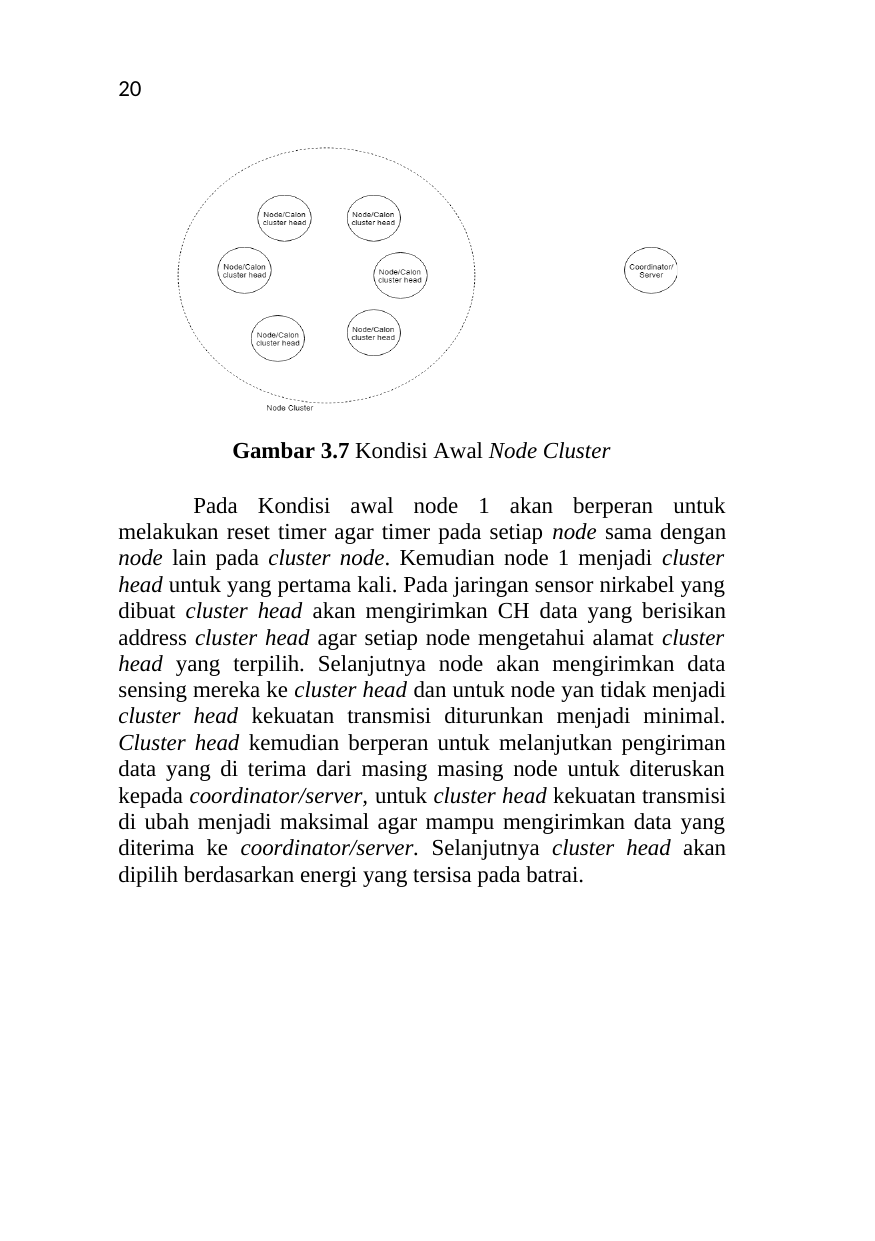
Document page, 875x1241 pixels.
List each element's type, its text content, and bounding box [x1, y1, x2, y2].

text Pada Kondisi awal node 1 akan berperan untuk melakukan reset timer agar timer pada setiap node sama dengan node lain pada cluster node. Kemudian node 1 menjadi cluster head untuk yang pertama kali. Pada jaringan sensor nirkabel yang dibuat cluster head akan mengirimkan CH data yang berisikan address cluster head agar setiap node mengetahui alamat cluster head yang terpilih. Selanjutnya node akan mengirimkan data sensing mereka ke cluster head dan untuk node yan tidak menjadi cluster head kekuatan transmisi diturunkan menjadi minimal. Cluster head kemudian berperan untuk melanjutkan pengiriman data yang di terima dari masing masing node untuk diteruskan kepada coordinator/server, untuk cluster head kekuatan transmisi di ubah menjadi maksimal agar mampu mengirimkan data yang diterima ke coordinator/server. Selanjutnya cluster head akan dipilih berdasarkan energi yang tersisa pada batrai. [118, 492, 726, 887]
picture [177, 147, 678, 413]
